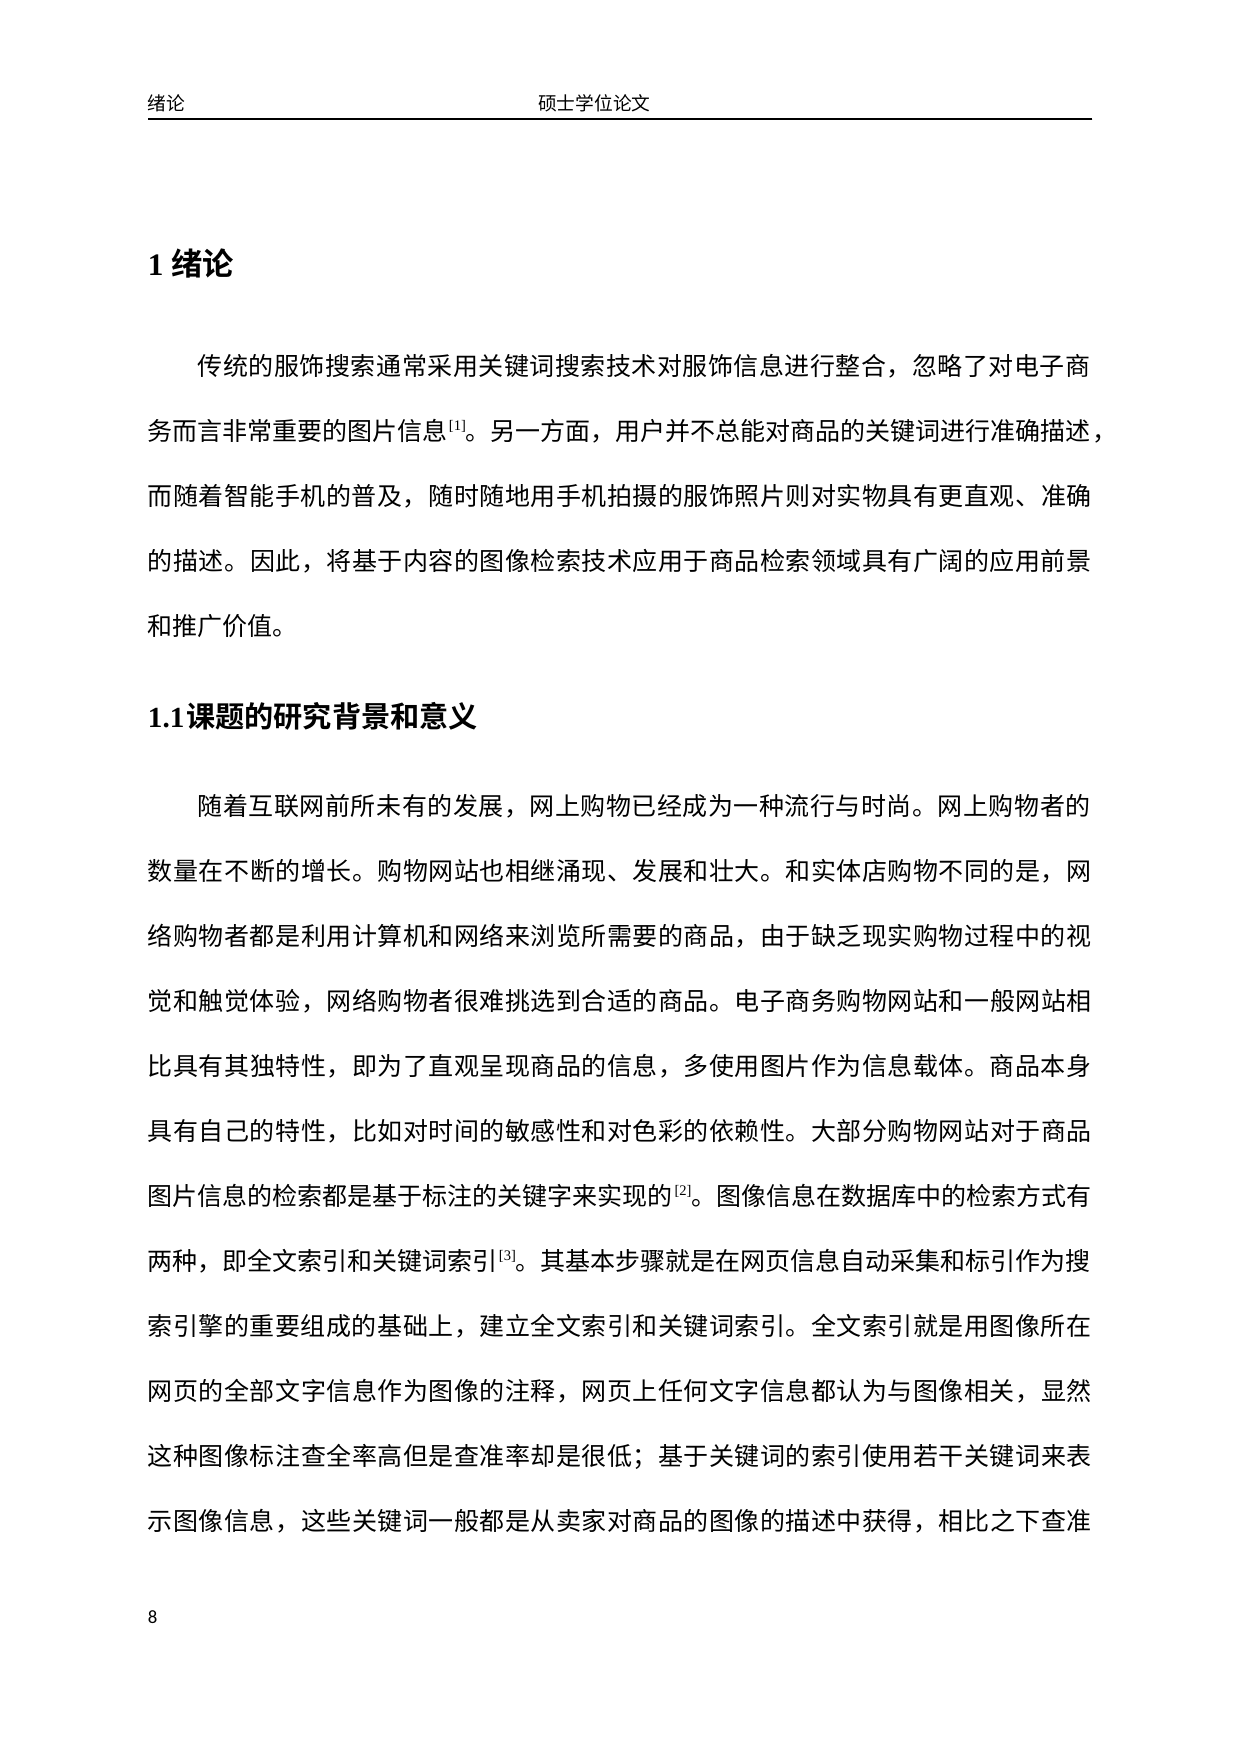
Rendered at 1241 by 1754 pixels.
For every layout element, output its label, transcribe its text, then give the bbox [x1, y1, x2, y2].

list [148, 772, 1092, 1552]
list 传统的服饰搜索通常采用关键词搜索技术对服饰信息进行整合，忽略了对电子商务而言非常重要的图片信息[1]。另一方面，用户并不总能对商品的关键词进行准确描述，而随着智能手机的普及，随时随地用手机拍摄的服饰照片则对实物具有更直观、准确的描述。因此，将基于内容的图像检索技术应用于商品检索领域具有广阔的应用前景和推广价值。 [148, 332, 1092, 657]
subtitle 课题的研究背景和意义 [148, 682, 1092, 747]
subtitle 1 绪论 [148, 230, 1071, 295]
